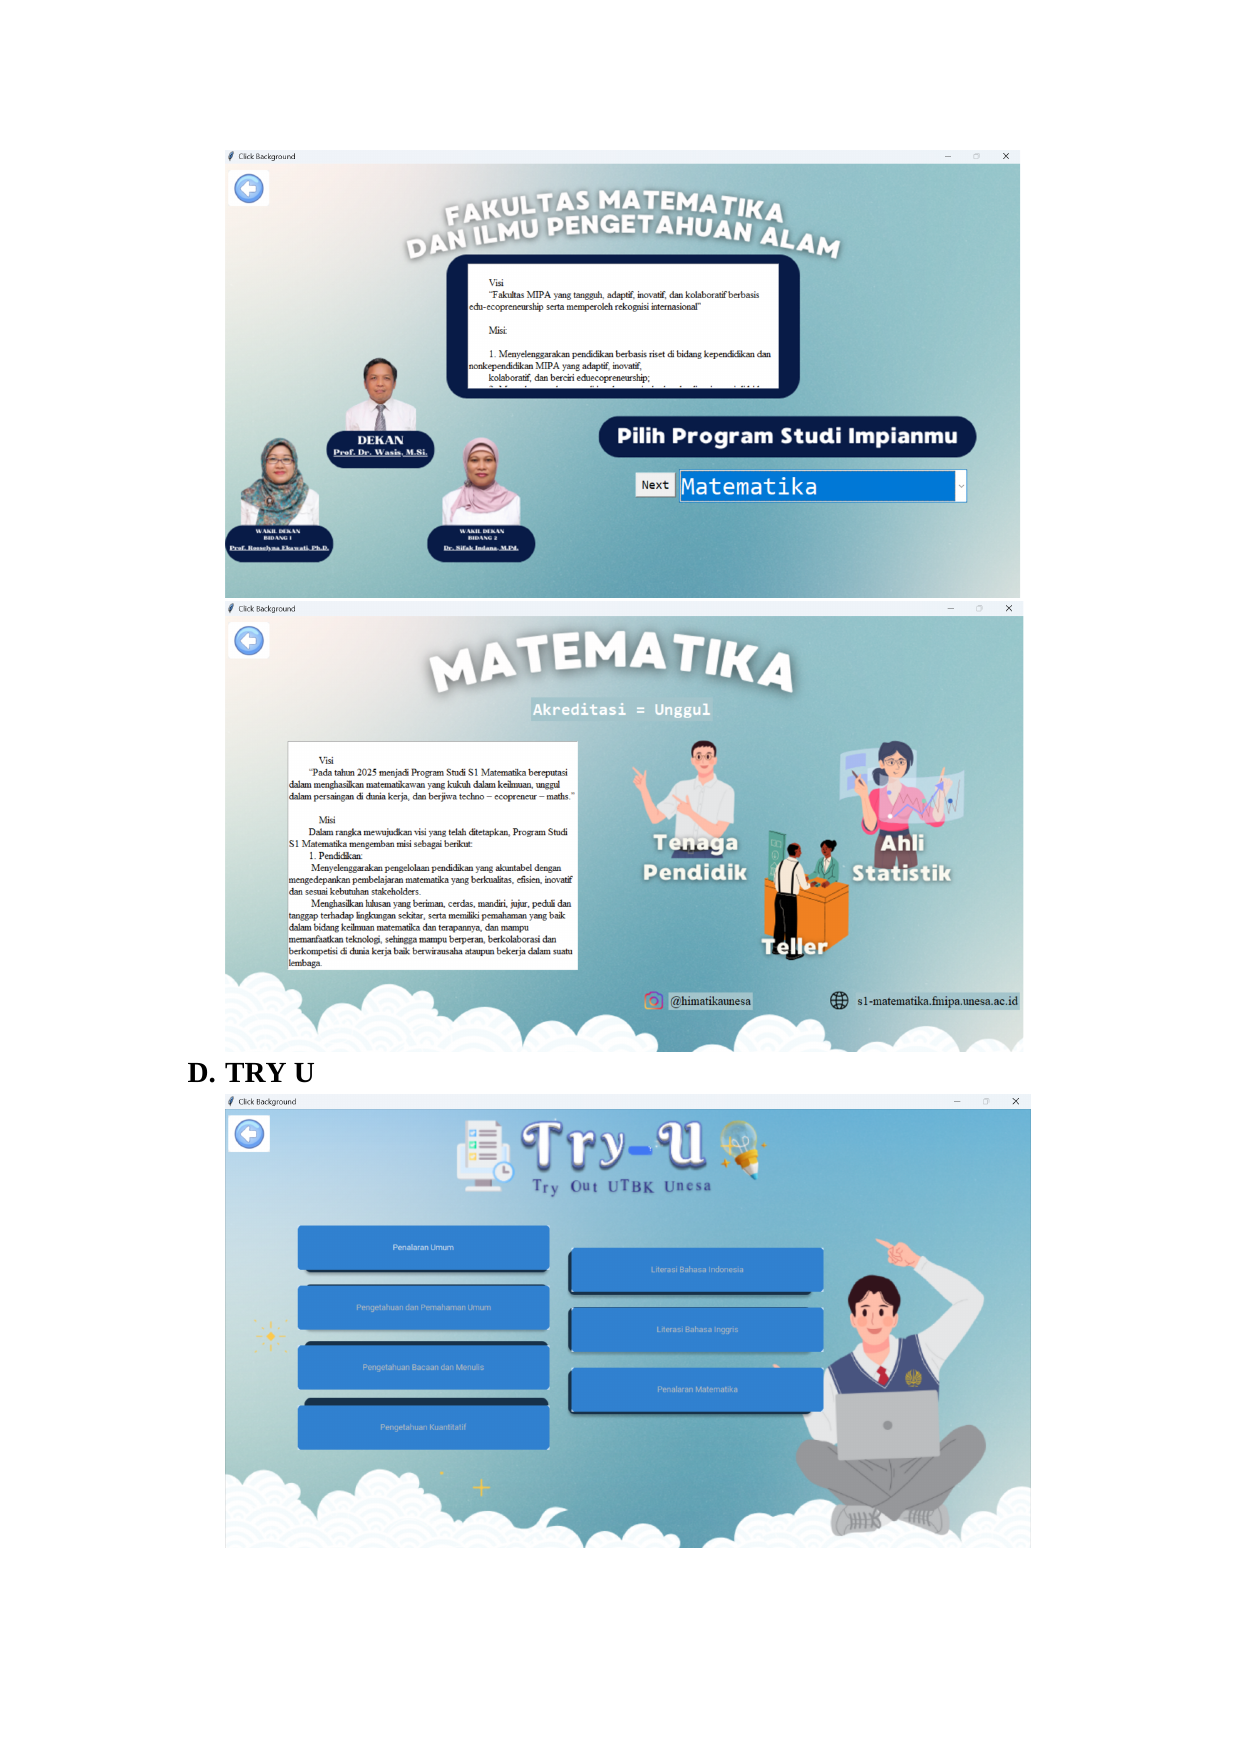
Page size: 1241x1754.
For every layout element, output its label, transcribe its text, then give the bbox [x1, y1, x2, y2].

picture [225, 1094, 1031, 1548]
picture [225, 150, 1021, 598]
list TRY U [187, 1056, 1094, 1089]
picture [225, 601, 1024, 1052]
